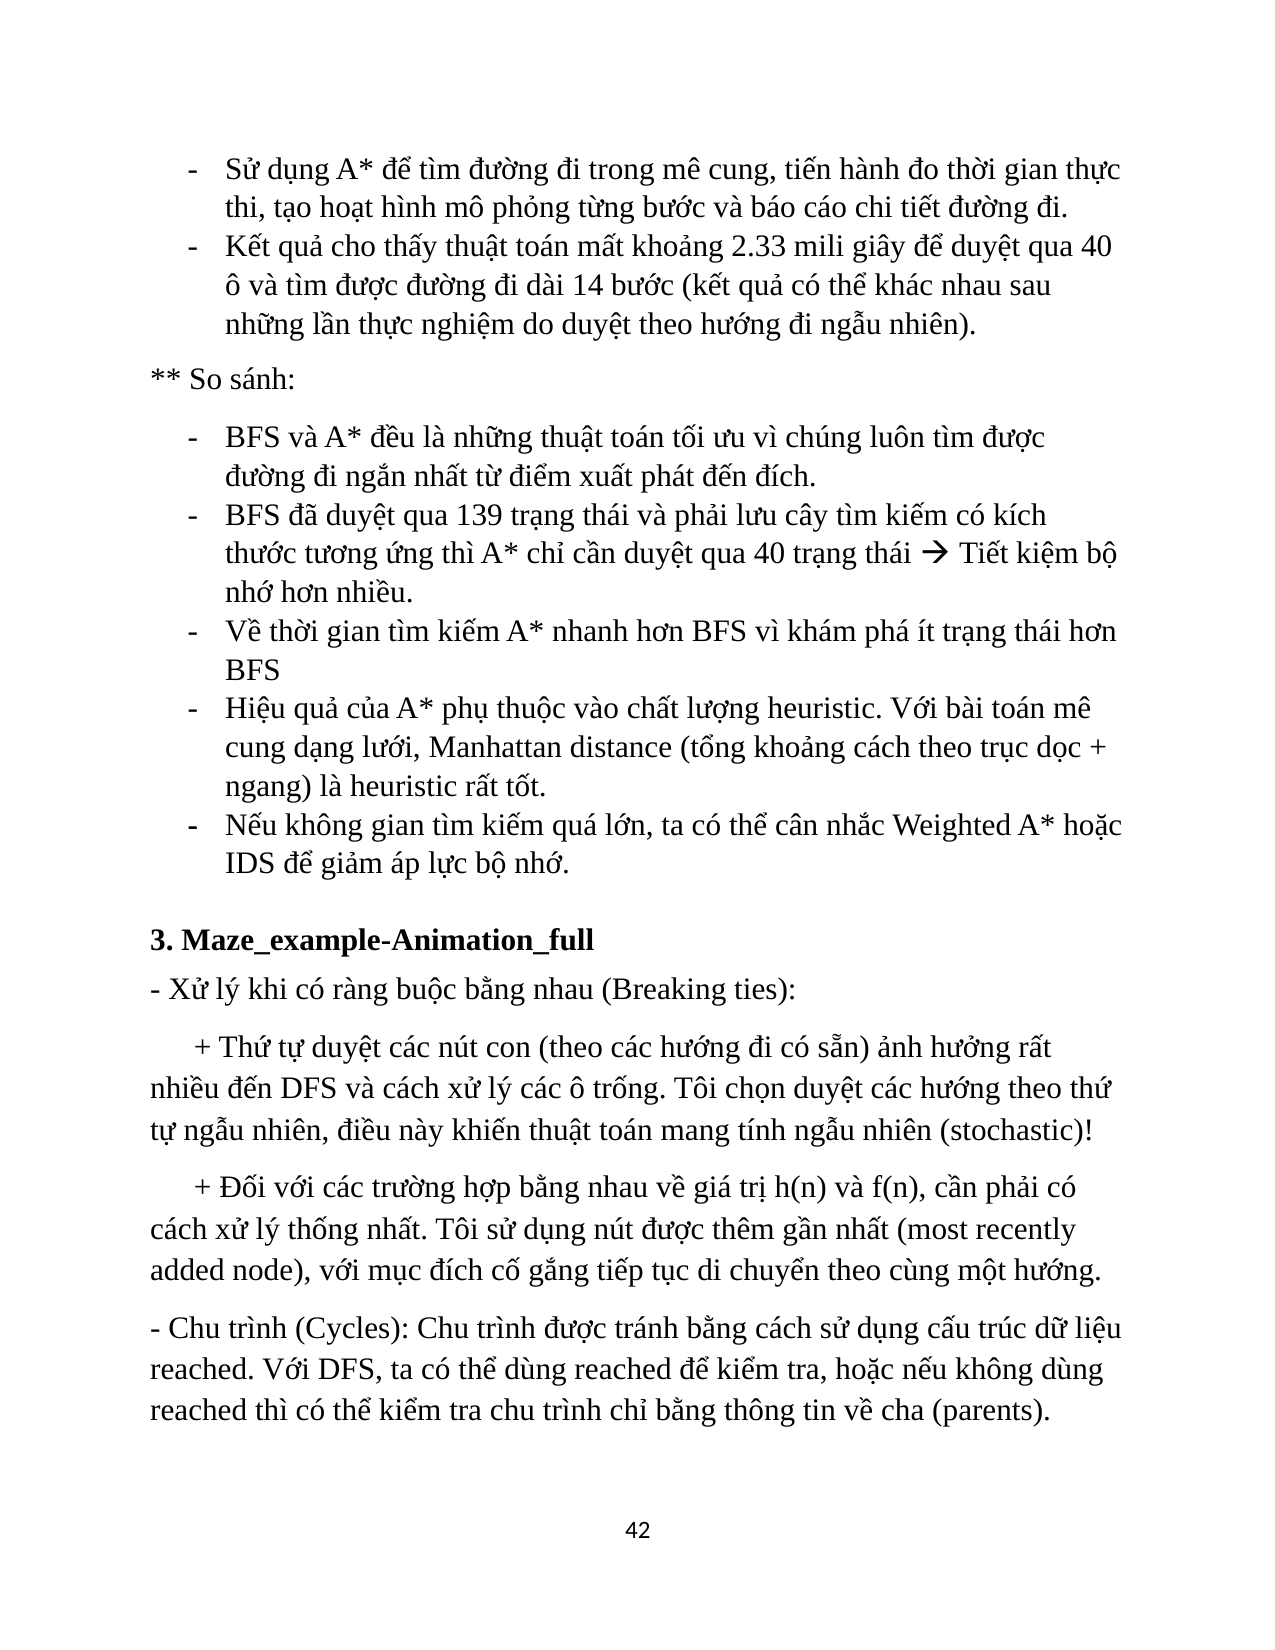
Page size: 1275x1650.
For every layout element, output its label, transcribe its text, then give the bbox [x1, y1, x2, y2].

text ** So sánh: [150, 360, 1125, 396]
list Hiệu quả của A* phụ thuộc vào chất lượng heuristic. Với bài toán mê cung dạng lưới, Manhattan distance (tổng khoảng cách theo trục dọc + ngang) là heuristic rất tốt. [187, 689, 1125, 803]
list Kết quả cho thấy thuật toán mất khoảng 2.33 mili giây để duyệt qua 40 ô và tìm được đường đi dài 14 bước (kết quả có thể khác nhau sau những lần thực nghiệm do duyệt theo hướng đi ngẫu nhiên). [187, 227, 1125, 341]
subtitle 3. Maze_example-Animation_full [150, 921, 1125, 957]
text - Chu trình (Cycles): Chu trình được tránh bằng cách sử dụng cấu trúc dữ liệu reached. Với DFS, ta có thể dùng reached để kiểm tra, hoặc nếu không dùng reached thì có thể kiểm tra chu trình chỉ bằng thông tin về cha (parents). [150, 1309, 1125, 1428]
text - Xử lý khi có ràng buộc bằng nhau (Breaking ties): [150, 970, 1125, 1006]
list BFS đã duyệt qua 139 trạng thái và phải lưu cây tìm kiếm có kích thước tương ứng thì A* chỉ cần duyệt qua 40 trạng thái Tiết kiệm bộ nhớ hơn nhiều. [187, 496, 1125, 609]
text + Thứ tự duyệt các nút con (theo các hướng đi có sẵn) ảnh hưởng rất nhiều đến DFS và cách xử lý các ô trống. Tôi chọn duyệt các hướng theo thứ tự ngẫu nhiên, điều này khiến thuật toán mang tính ngẫu nhiên (stochastic)! [150, 1028, 1125, 1147]
list Về thời gian tìm kiếm A* nhanh hơn BFS vì khám phá ít trạng thái hơn BFS [187, 612, 1125, 687]
list Sử dụng A* để tìm đường đi trong mê cung, tiến hành đo thời gian thực thi, tạo hoạt hình mô phỏng từng bước và báo cáo chi tiết đường đi. [187, 150, 1125, 225]
text + Đối với các trường hợp bằng nhau về giá trị h(n) và f(n), cần phải có cách xử lý thống nhất. Tôi sử dụng nút được thêm gần nhất (most recently added node), với mục đích cố gắng tiếp tục di chuyển theo cùng một hướng. [150, 1169, 1125, 1287]
list Nếu không gian tìm kiếm quá lớn, ta có thể cân nhắc Weighted A* hoặc IDS để giảm áp lực bộ nhớ. [187, 806, 1125, 881]
list BFS và A* đều là những thuật toán tối ưu vì chúng luôn tìm được đường đi ngắn nhất từ điểm xuất phát đến đích. [187, 418, 1125, 493]
